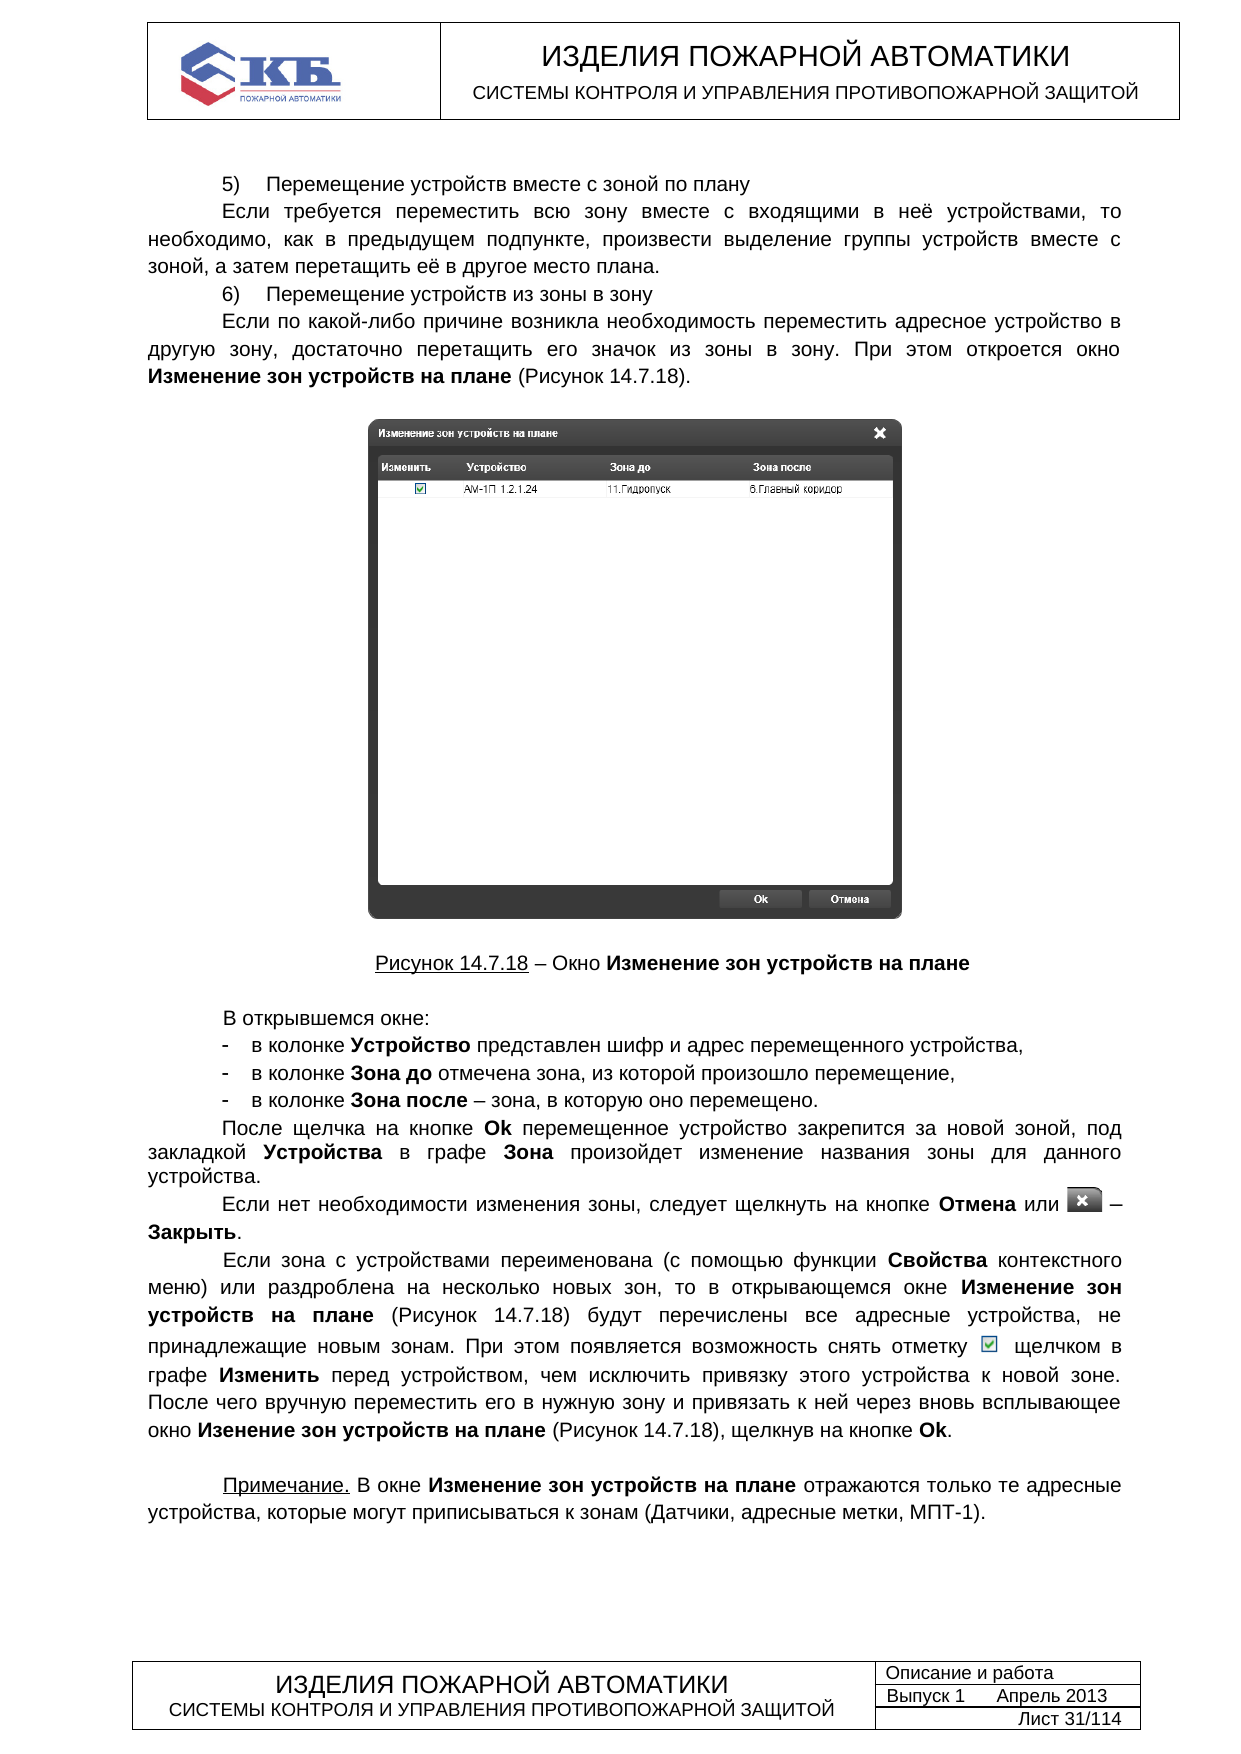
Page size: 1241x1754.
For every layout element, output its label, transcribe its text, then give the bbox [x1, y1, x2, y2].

picture [177, 34, 354, 115]
list в колонке Зона до отмечена зона, из которой произошло перемещение, [222, 1061, 1122, 1085]
picture [1067, 1187, 1103, 1212]
picture [978, 1335, 1005, 1354]
list Если по какой-либо причине возникла необходимость переместить адресное устройство в другую зону, достаточно перетащить его значок из зоны в зону. При этом откроется окно Изменение зон устройств на плане (Рисунок 14.7.18). [148, 309, 1122, 388]
list в колонке Зона после – зона, в которую оно перемещено. [222, 1088, 1122, 1112]
list Примечание. В окне Изменение зон устройств на плане отражаются только те адресные устройства, которые могут приписываться к зонам (Датчики, адресные метки, МПТ-1). [148, 1472, 1122, 1524]
list в колонке Устройство представлен шифр и адрес перемещенного устройства, [222, 1033, 1122, 1057]
text После щелчка на кнопке Ok перемещенное устройство закрепится за новой зоной, под закладкой Устройства в графе Зона произойдет изменение названия зоны для данного устройства. [148, 1116, 1122, 1188]
picture [368, 419, 902, 919]
list Если зона с устройствами переименована (с помощью функции Свойства контекстного меню) или раздроблена на несколько новых зон, то в открывающемся окне Изменение зон устройств на плане (Рисунок 14.7.18) будут перечислены все адресные устройства, не принадлежащие новым зонам. При этом появляется возможность снять отметку щелчком в графе Изменить перед устройством, чем исключить привязку этого устройства к новой зоне. После чего вручную переместить его в нужную зону и привязать к ней через вновь всплывающее окно Изенение зон устройств на плане (Рисунок 14.7.18), щелкнув на кнопке Ok. [148, 1248, 1122, 1441]
list Если требуется переместить всю зону вместе с входящими в неё устройствами, то необходимо, как в предыдущем подпункте, произвести выделение группы устройств вместе с зоной, а затем перетащить её в другое место плана. [148, 199, 1122, 278]
list Если нет необходимости изменения зоны, следует щелкнуть на кнопке Отмена или – Закрыть. [148, 1188, 1122, 1244]
list Перемещение устройств вместе с зоной по плану [148, 172, 1122, 196]
list Перемещение устройств из зоны в зону [148, 282, 1122, 306]
list В открывшемся окне: [148, 1006, 1122, 1029]
list Рисунок 14.7.18 – Окно Изменение зон устройств на плане [223, 951, 1122, 974]
